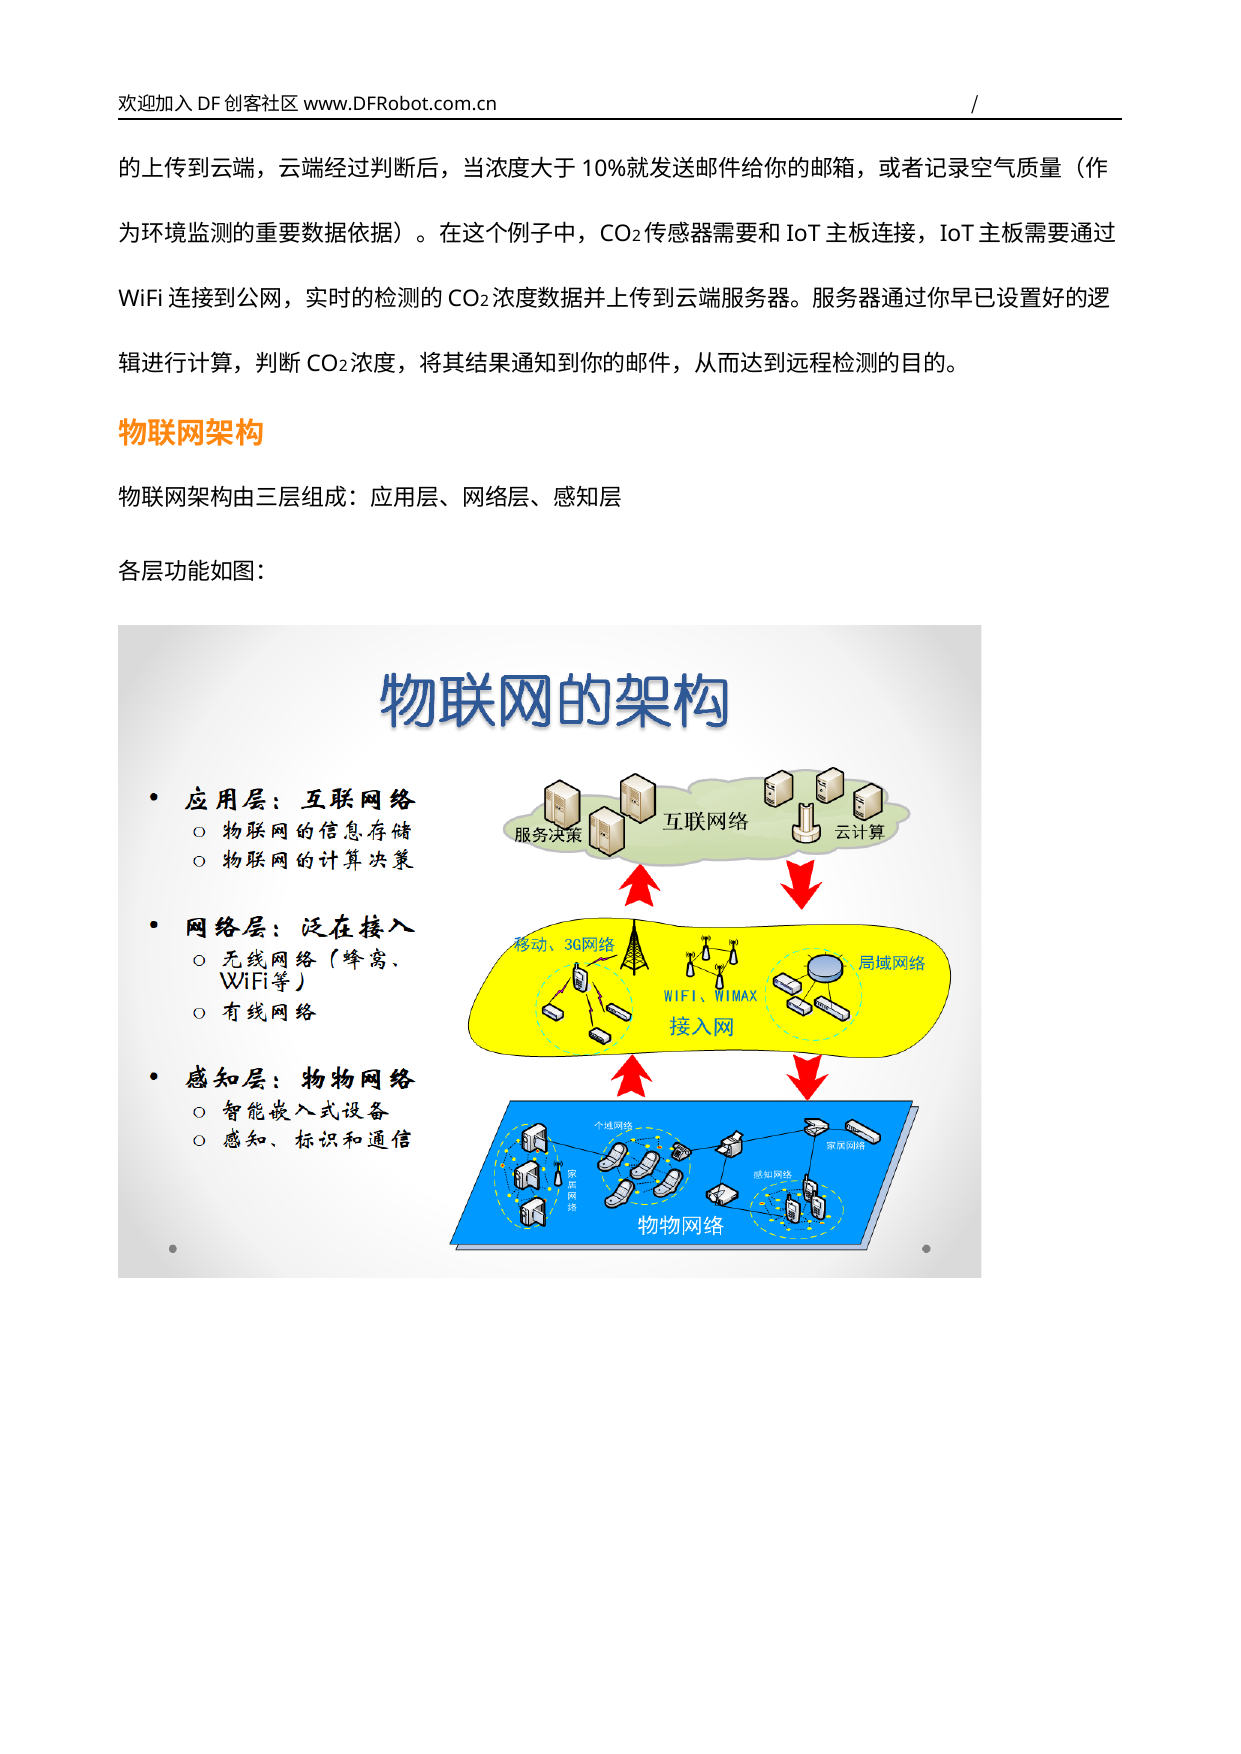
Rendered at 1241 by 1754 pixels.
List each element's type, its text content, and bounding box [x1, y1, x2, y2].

text 物联网架构由三层组成：应用层、网络层、感知层 [118, 463, 1122, 528]
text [118, 134, 1122, 394]
subtitle 物联网架构 [118, 398, 1122, 463]
picture [118, 625, 982, 1278]
text 各层功能如图： [118, 537, 1122, 602]
